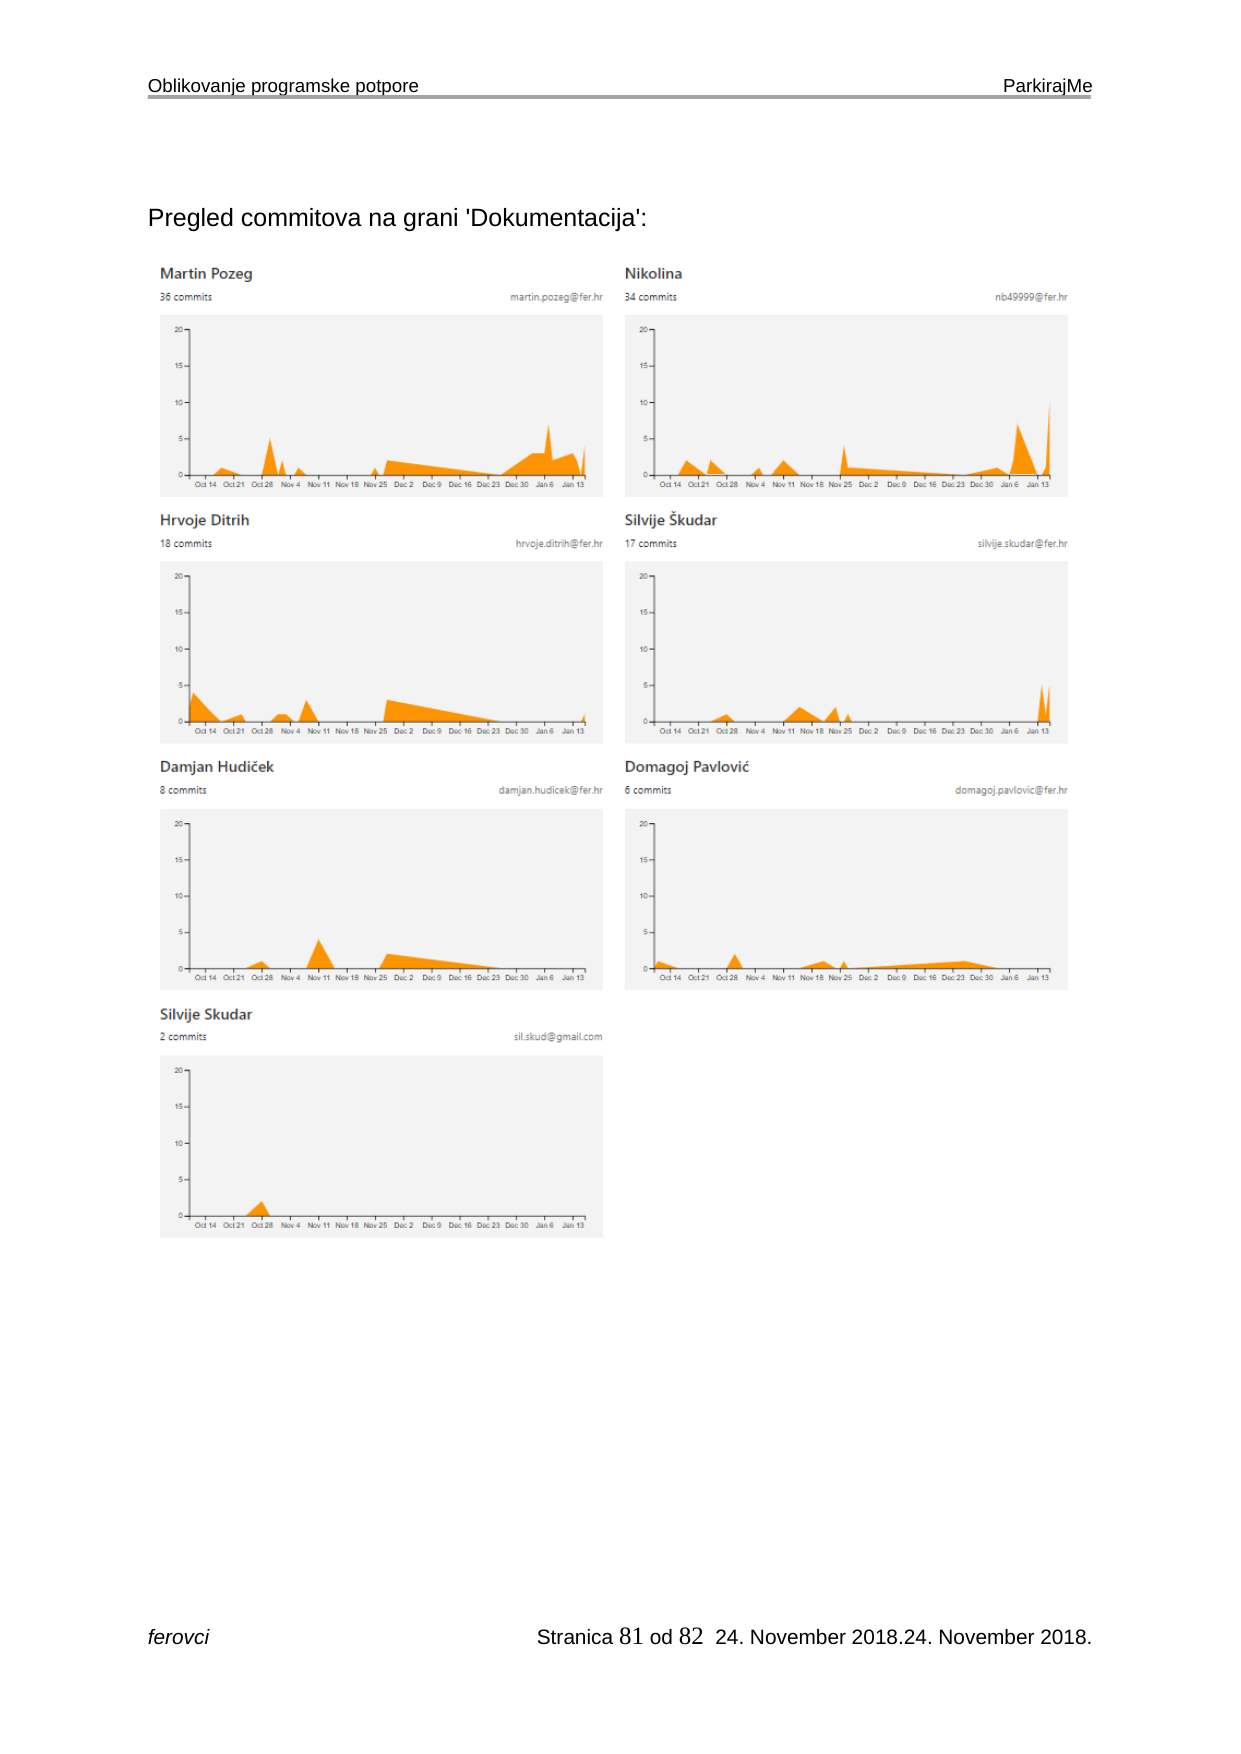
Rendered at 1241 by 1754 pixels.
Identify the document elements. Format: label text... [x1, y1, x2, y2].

picture [147, 258, 1093, 1241]
text Pregled commitova na grani 'Dokumentacija': [148, 203, 1093, 232]
picture [147, 95, 1092, 99]
